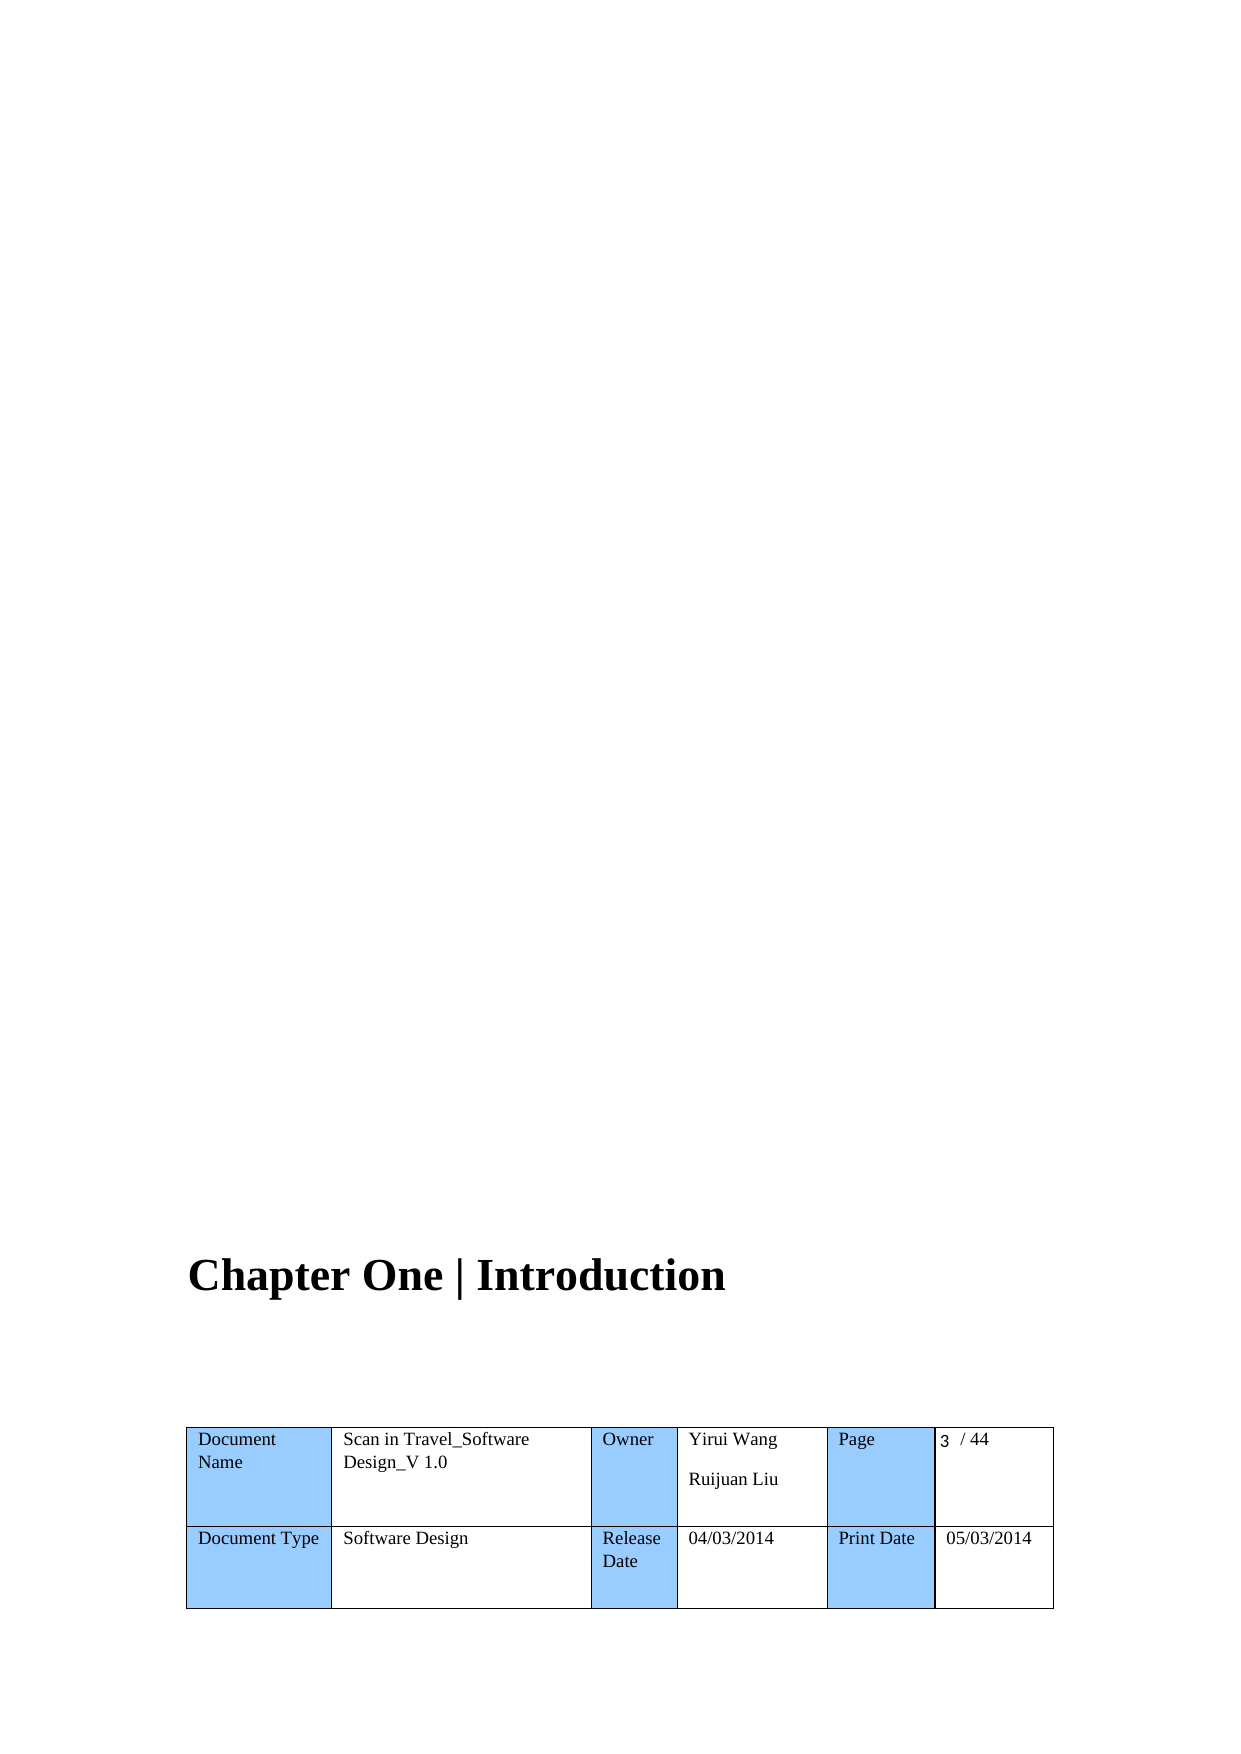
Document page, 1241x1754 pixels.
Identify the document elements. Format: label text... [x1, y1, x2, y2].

text Chapter One | Introduction [187, 1242, 1053, 1307]
